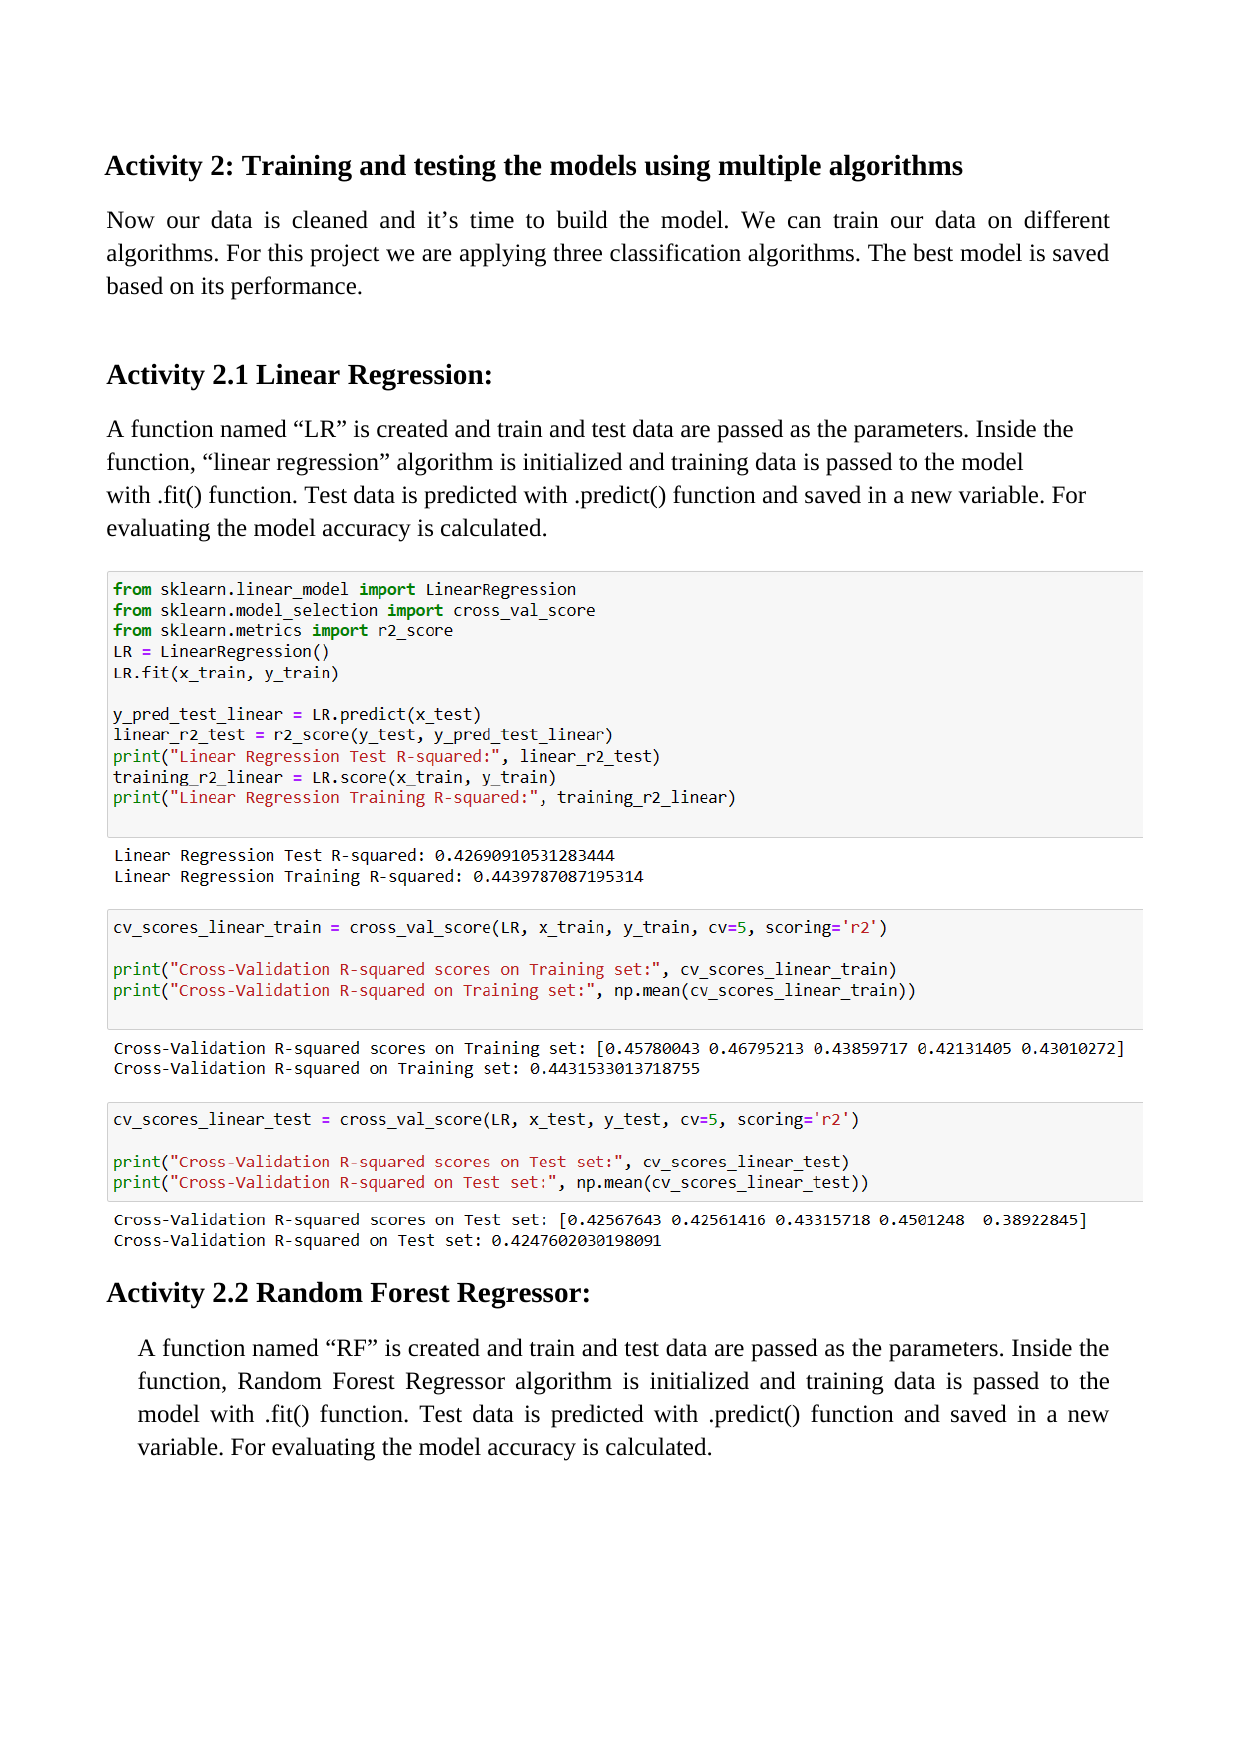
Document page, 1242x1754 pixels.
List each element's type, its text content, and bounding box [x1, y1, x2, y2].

subtitle Activity 2: Training and testing the models using multiple algorithms [46, 148, 1206, 182]
text A function named “LR” is created and train and test data are passed as the parameters. Inside the function, “linear regression” algorithm is initialized and training data is passed to the model with .fit() function. Test data is predicted with .predict() function and saved in a new variable. For evaluating the model accuracy is calculated. [106, 414, 1111, 542]
subtitle Activity 2.2 Random Forest Regressor: [106, 1275, 1206, 1309]
text A function named “RF” is created and train and test data are passed as the parameters. Inside the function, Random Forest Regressor algorithm is initialized and training data is passed to the model with .fit() function. Test data is predicted with .predict() function and saved in a new variable. For evaluating the model accuracy is calculated. [137, 1333, 1111, 1461]
picture [106, 570, 1143, 1272]
subtitle Activity 2.1 Linear Regression: [106, 357, 1206, 391]
text Now our data is cleaned and it’s time to build the model. We can train our data on different algorithms. For this project we are applying three classification algorithms. The best model is saved based on its performance. [106, 205, 1111, 300]
